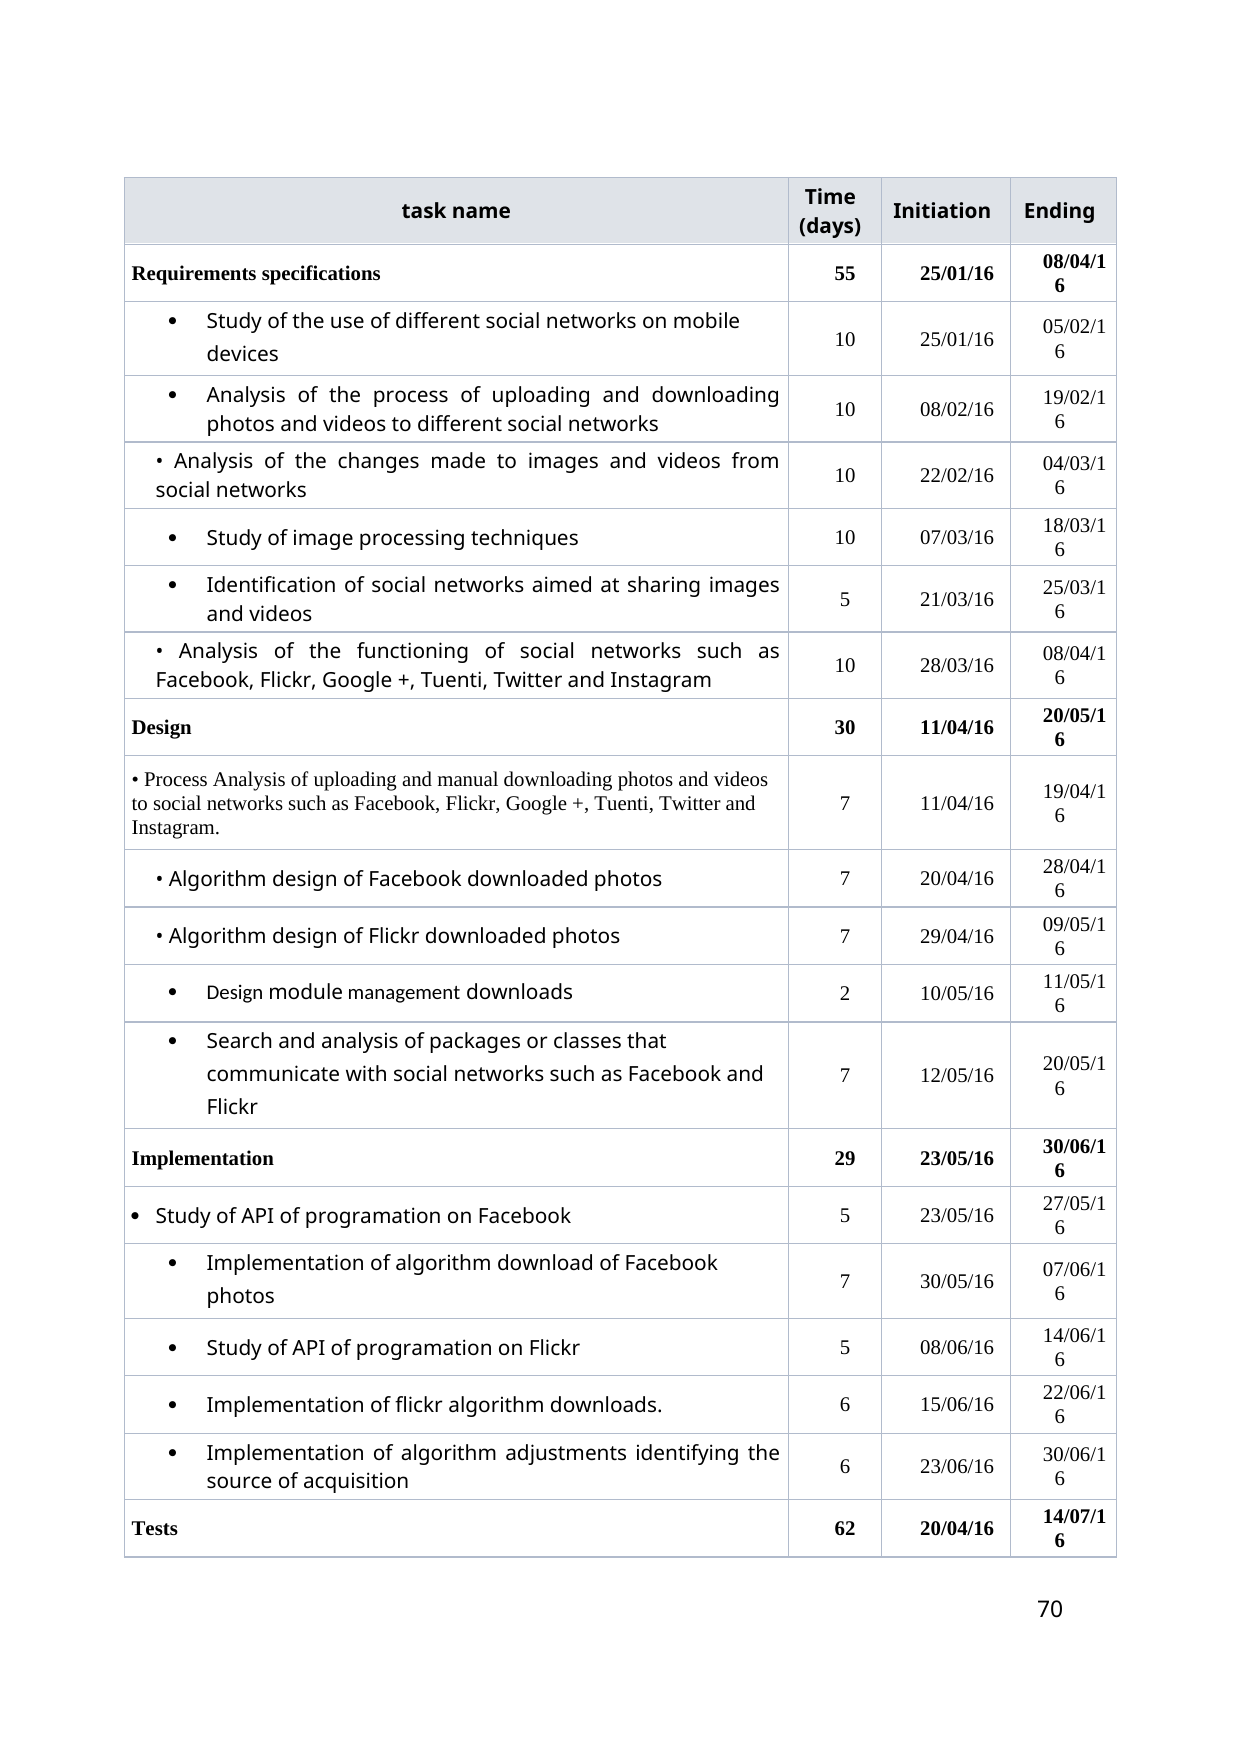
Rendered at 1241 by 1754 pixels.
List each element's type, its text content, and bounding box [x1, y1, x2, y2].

table_cell 14/06/16 [1011, 1319, 1116, 1375]
table_cell 7 [789, 1023, 881, 1128]
table_cell 08/02/16 [882, 376, 1010, 441]
table_cell • Analysis of the functioning of social networks such as Facebook, Flickr, Google +, Tuenti, Twitter and Instagram [125, 633, 788, 698]
table_cell 29/04/16 [882, 908, 1010, 964]
table_cell 5 [789, 1187, 881, 1243]
table_cell 07/06/16 [1011, 1244, 1116, 1318]
table_cell 7 [789, 850, 881, 906]
table_cell 7 [789, 756, 881, 849]
table_cell 11/04/16 [882, 756, 1010, 849]
table_cell 23/05/16 [882, 1187, 1010, 1243]
table_cell Study of API of programation on Facebook [125, 1187, 788, 1243]
table_cell 5 [789, 1319, 881, 1375]
table_cell 55 [789, 245, 881, 301]
table_cell 19/04/16 [1011, 756, 1116, 849]
table_cell Study of API of programation on Flickr [125, 1319, 788, 1375]
table_cell 07/03/16 [882, 509, 1010, 565]
table_cell 04/03/16 [1011, 443, 1116, 508]
table_cell 20/04/16 [882, 850, 1010, 906]
table_cell 6 [789, 1434, 881, 1499]
table_cell 10 [789, 443, 881, 508]
table_cell 30/06/16 [1011, 1129, 1116, 1186]
table_cell 19/02/16 [1011, 376, 1116, 441]
table_cell 11/04/16 [882, 699, 1010, 755]
table_cell 29 [789, 1129, 881, 1186]
table_cell Study of image processing techniques [125, 509, 788, 565]
table_cell • Algorithm design of Flickr downloaded photos [125, 908, 788, 964]
table_cell 23/06/16 [882, 1434, 1010, 1499]
table_cell 08/06/16 [882, 1319, 1010, 1375]
table_cell Implementation of algorithm adjustments identifying the source of acquisition [125, 1434, 788, 1499]
table_cell 7 [789, 1244, 881, 1318]
table_cell Design module management downloads [125, 965, 788, 1021]
table_cell 62 [789, 1500, 881, 1556]
table_cell 22/02/16 [882, 443, 1010, 508]
table_cell Search and analysis of packages or classes that communicate with social networks such as Facebook and Flickr [125, 1023, 788, 1128]
table_cell • Algorithm design of Facebook downloaded photos [125, 850, 788, 906]
table_cell Requirements specifications [125, 245, 788, 301]
table_cell 25/03/16 [1011, 566, 1116, 631]
table_cell 20/05/16 [1011, 699, 1116, 755]
table_header task name [125, 178, 788, 243]
table_cell 23/05/16 [882, 1129, 1010, 1186]
table_cell 10 [789, 302, 881, 375]
table_cell 10/05/16 [882, 965, 1010, 1021]
table_cell 30/05/16 [882, 1244, 1010, 1318]
table_cell 28/04/16 [1011, 850, 1116, 906]
table_cell 14/07/16 [1011, 1500, 1116, 1556]
table_cell 05/02/16 [1011, 302, 1116, 375]
table_cell 20/05/16 [1011, 1023, 1116, 1128]
table_cell Analysis of the process of uploading and downloading photos and videos to different social networks [125, 376, 788, 441]
table_header Time (days) [789, 178, 881, 243]
table_cell 15/06/16 [882, 1376, 1010, 1433]
table_cell 22/06/16 [1011, 1376, 1116, 1433]
table_cell 08/04/16 [1011, 633, 1116, 698]
table_cell 08/04/16 [1011, 245, 1116, 301]
table_cell Implementation of algorithm download of Facebook photos [125, 1244, 788, 1318]
table_cell 30 [789, 699, 881, 755]
table_cell 6 [789, 1376, 881, 1433]
table_header Ending [1011, 178, 1116, 243]
table_cell Implementation [125, 1129, 788, 1186]
table_cell 10 [789, 633, 881, 698]
table_cell 28/03/16 [882, 633, 1010, 698]
table_cell Implementation of flickr algorithm downloads. [125, 1376, 788, 1433]
table_cell 11/05/16 [1011, 965, 1116, 1021]
table_cell Design [125, 699, 788, 755]
table_cell 7 [789, 908, 881, 964]
table_cell Study of the use of different social networks on mobile devices [125, 302, 788, 375]
table_cell 09/05/16 [1011, 908, 1116, 964]
table_cell 10 [789, 509, 881, 565]
table_cell 21/03/16 [882, 566, 1010, 631]
table_cell • Analysis of the changes made to images and videos from social networks [125, 443, 788, 508]
table_cell 5 [789, 566, 881, 631]
table_cell Identification of social networks aimed at sharing images and videos [125, 566, 788, 631]
table_header Initiation [882, 178, 1010, 243]
table_cell 27/05/16 [1011, 1187, 1116, 1243]
table_cell 25/01/16 [882, 245, 1010, 301]
table_cell 12/05/16 [882, 1023, 1010, 1128]
table_cell 18/03/16 [1011, 509, 1116, 565]
table_cell Tests [125, 1500, 788, 1556]
table_cell 10 [789, 376, 881, 441]
table_cell 30/06/16 [1011, 1434, 1116, 1499]
table_cell 2 [789, 965, 881, 1021]
table_cell • Process Analysis of uploading and manual downloading photos and videos to social networks such as Facebook, Flickr, Google +, Tuenti, Twitter and Instagram. [125, 756, 788, 849]
table_cell 20/04/16 [882, 1500, 1010, 1556]
table_cell 25/01/16 [882, 302, 1010, 375]
